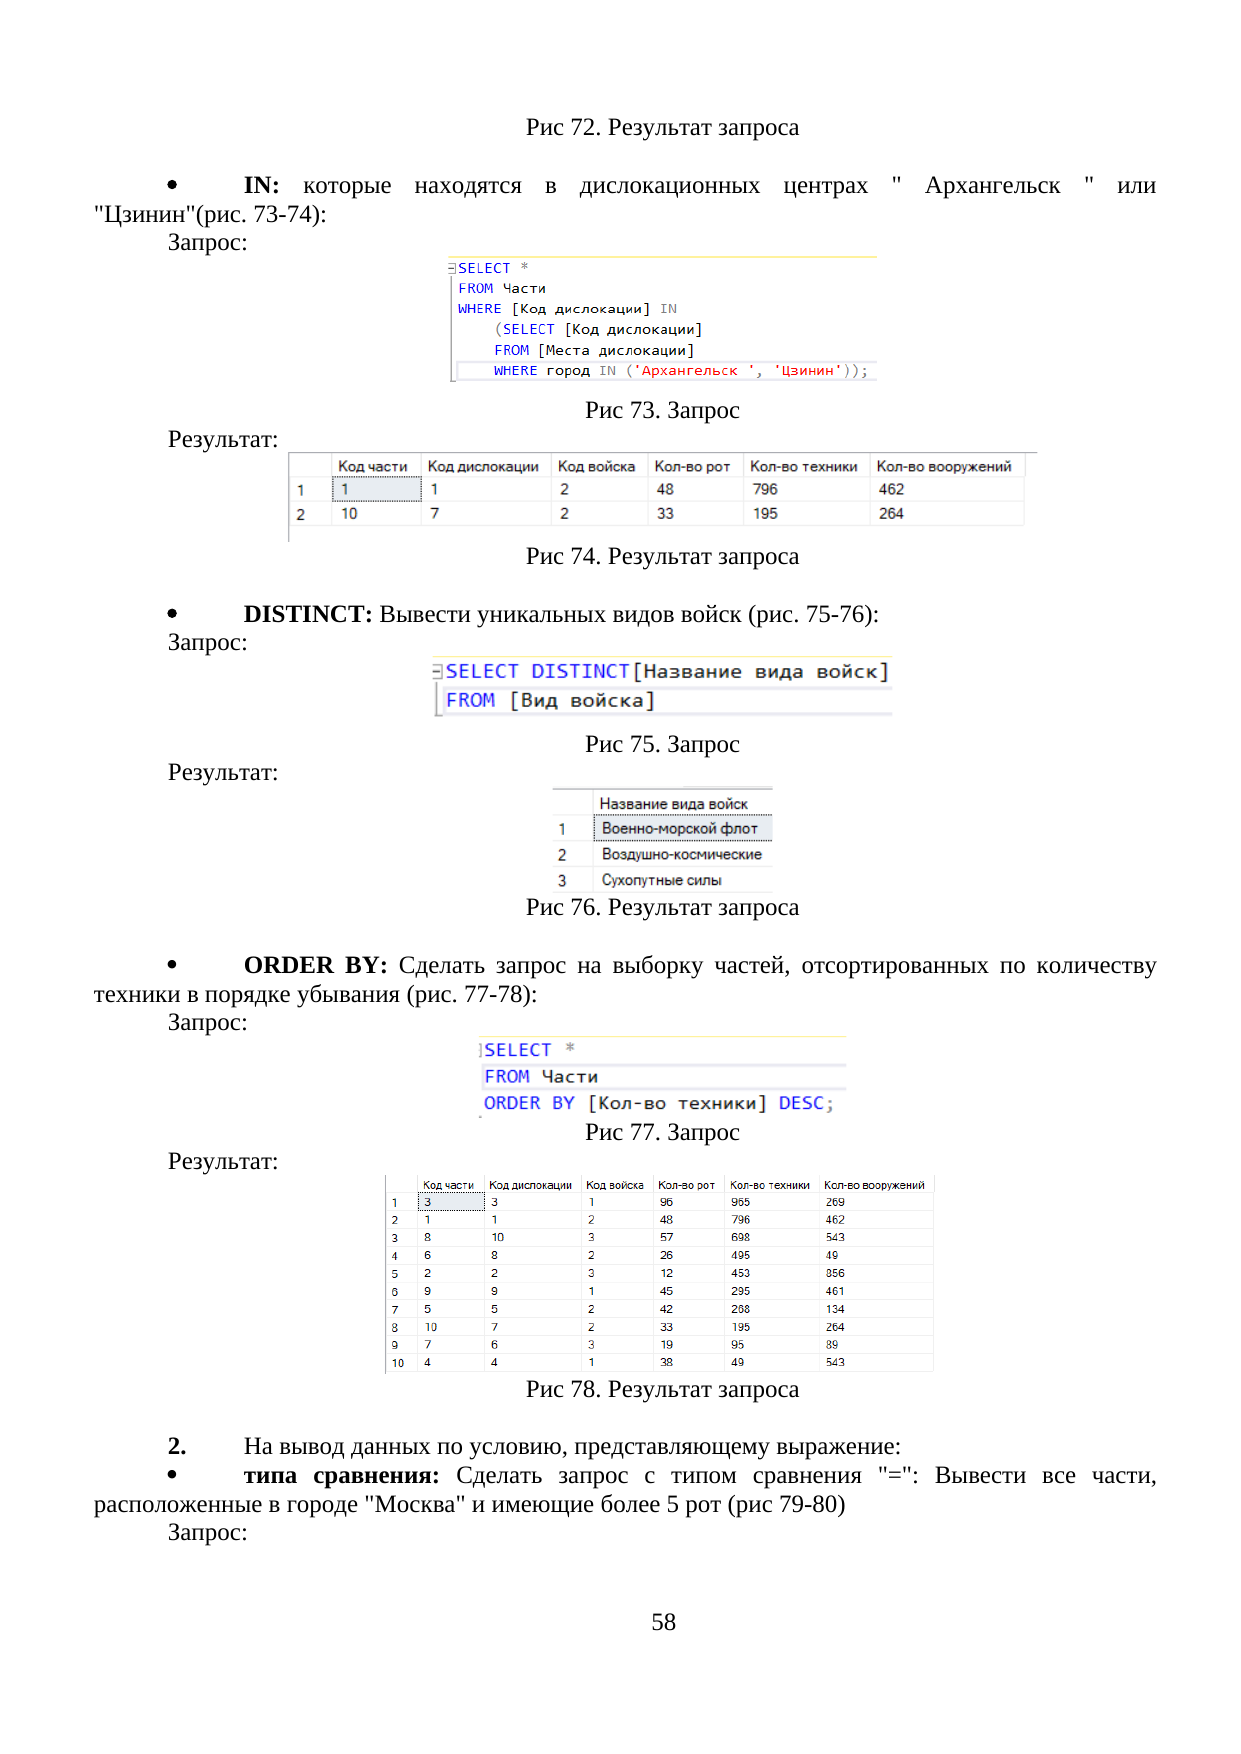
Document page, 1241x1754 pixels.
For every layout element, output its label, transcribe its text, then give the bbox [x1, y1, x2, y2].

text Рис 75. Запрос [94, 729, 1157, 757]
picture [384, 1175, 941, 1374]
text Рис 78. Результат запроса [94, 1374, 1157, 1402]
picture [287, 452, 1038, 542]
list типа сравнения: Сделать запрос с типом сравнения "=": Вывести все части, расположенные в городе "Москва" и имеющие более 5 рот (рис 79-80) [94, 1460, 1157, 1517]
text Результат: [94, 424, 1157, 452]
text Результат: [94, 757, 1157, 786]
text Рис 76. Результат запроса [94, 892, 1157, 921]
text Запрос: [94, 1517, 1157, 1546]
text Результат: [94, 1146, 1157, 1175]
list Рис 74. Результат запроса [168, 541, 1157, 570]
list DISTINCT: Вывести уникальных видов войск (рис. 75-76): [94, 599, 1157, 627]
picture [478, 1036, 847, 1118]
text Запрос: [94, 627, 1157, 656]
text Рис 77. Запрос [94, 1117, 1157, 1146]
picture [432, 656, 893, 729]
list IN: которые находятся в дислокационных центрах " Архангельск " или "Цзинин"(рис. 73-74): [94, 170, 1157, 227]
list Рис 73. Запрос [94, 395, 1157, 424]
text Запрос: [94, 227, 1157, 256]
picture [552, 786, 773, 893]
picture [448, 256, 877, 395]
list На вывод данных по условию, представляющему выражение: [94, 1431, 1157, 1460]
list Рис 72. Результат запроса [94, 112, 1157, 141]
text Запрос: [94, 1007, 1157, 1036]
list ORDER BY: Сделать запрос на выборку частей, отсортированных по количеству техники в порядке убывания (рис. 77-78): [94, 950, 1157, 1007]
